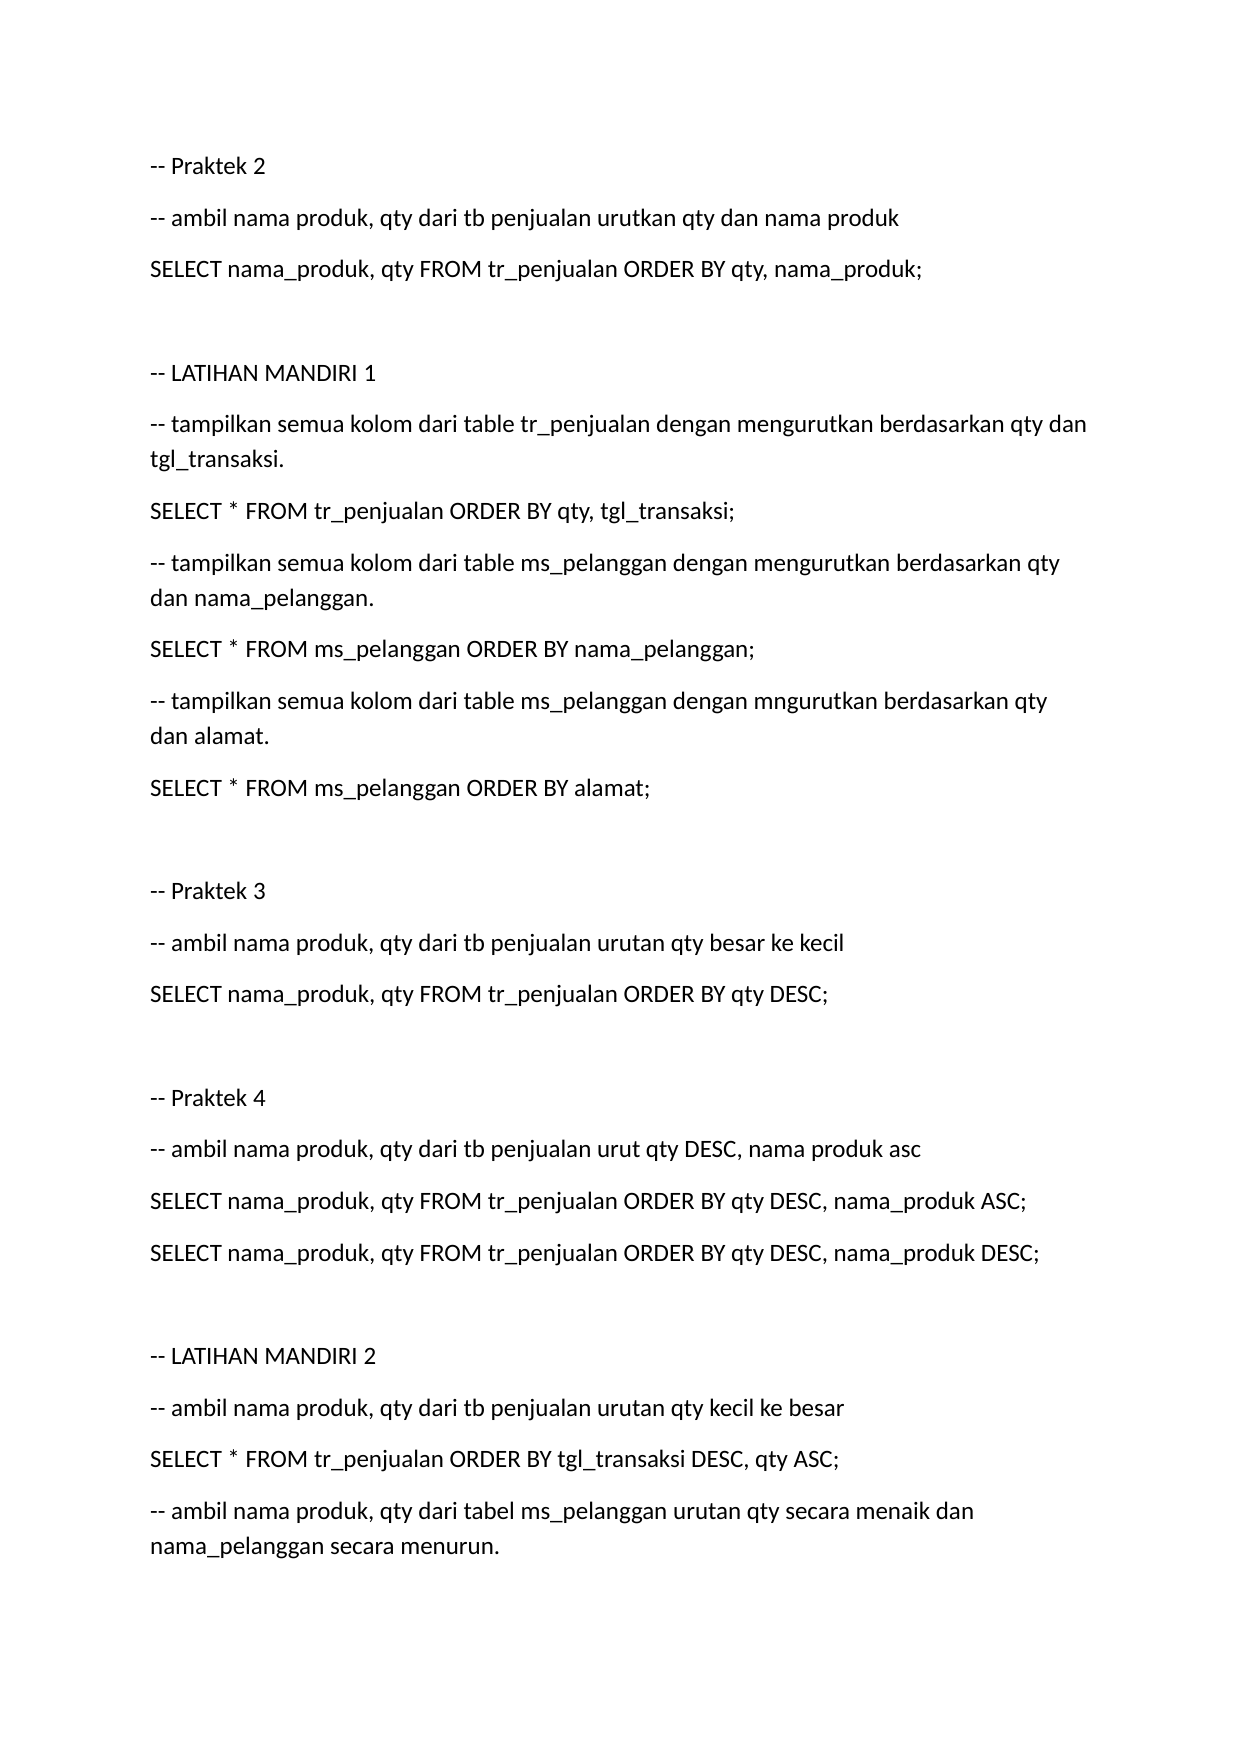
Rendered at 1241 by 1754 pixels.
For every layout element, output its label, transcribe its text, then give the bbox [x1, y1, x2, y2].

text -- tampilkan semua kolom dari table ms_pelanggan dengan mngurutkan berdasarkan qty dan alamat. [150, 685, 1090, 751]
text -- Praktek 3 [150, 875, 1090, 906]
text -- ambil nama produk, qty dari tb penjualan urutan qty kecil ke besar [150, 1392, 1090, 1422]
text -- LATIHAN MANDIRI 2 [150, 1340, 1090, 1371]
text SELECT * FROM tr_penjualan ORDER BY qty, tgl_transaksi; [150, 495, 1090, 526]
text -- tampilkan semua kolom dari table tr_penjualan dengan mengurutkan berdasarkan qty dan tgl_transaksi. [150, 408, 1090, 474]
text SELECT * FROM tr_penjualan ORDER BY tgl_transaksi DESC, qty ASC; [150, 1443, 1090, 1474]
text SELECT nama_produk, qty FROM tr_penjualan ORDER BY qty DESC, nama_produk ASC; [150, 1185, 1090, 1216]
text SELECT * FROM ms_pelanggan ORDER BY nama_pelanggan; [150, 633, 1090, 664]
text -- Praktek 2 [150, 150, 1090, 181]
text -- ambil nama produk, qty dari tb penjualan urutan qty besar ke kecil [150, 927, 1090, 957]
text SELECT nama_produk, qty FROM tr_penjualan ORDER BY qty, nama_produk; [150, 253, 1090, 284]
text -- Praktek 4 [150, 1082, 1090, 1112]
text -- LATIHAN MANDIRI 1 [150, 357, 1090, 387]
text SELECT nama_produk, qty FROM tr_penjualan ORDER BY qty DESC, nama_produk DESC; [150, 1237, 1090, 1267]
text SELECT nama_produk, qty FROM tr_penjualan ORDER BY qty DESC; [150, 978, 1090, 1009]
text -- tampilkan semua kolom dari table ms_pelanggan dengan mengurutkan berdasarkan qty dan nama_pelanggan. [150, 547, 1090, 612]
text -- ambil nama produk, qty dari tabel ms_pelanggan urutan qty secara menaik dan nama_pelanggan secara menurun. [150, 1495, 1090, 1561]
text -- ambil nama produk, qty dari tb penjualan urut qty DESC, nama produk asc [150, 1133, 1090, 1164]
text -- ambil nama produk, qty dari tb penjualan urutkan qty dan nama produk [150, 202, 1090, 232]
text SELECT * FROM ms_pelanggan ORDER BY alamat; [150, 772, 1090, 802]
